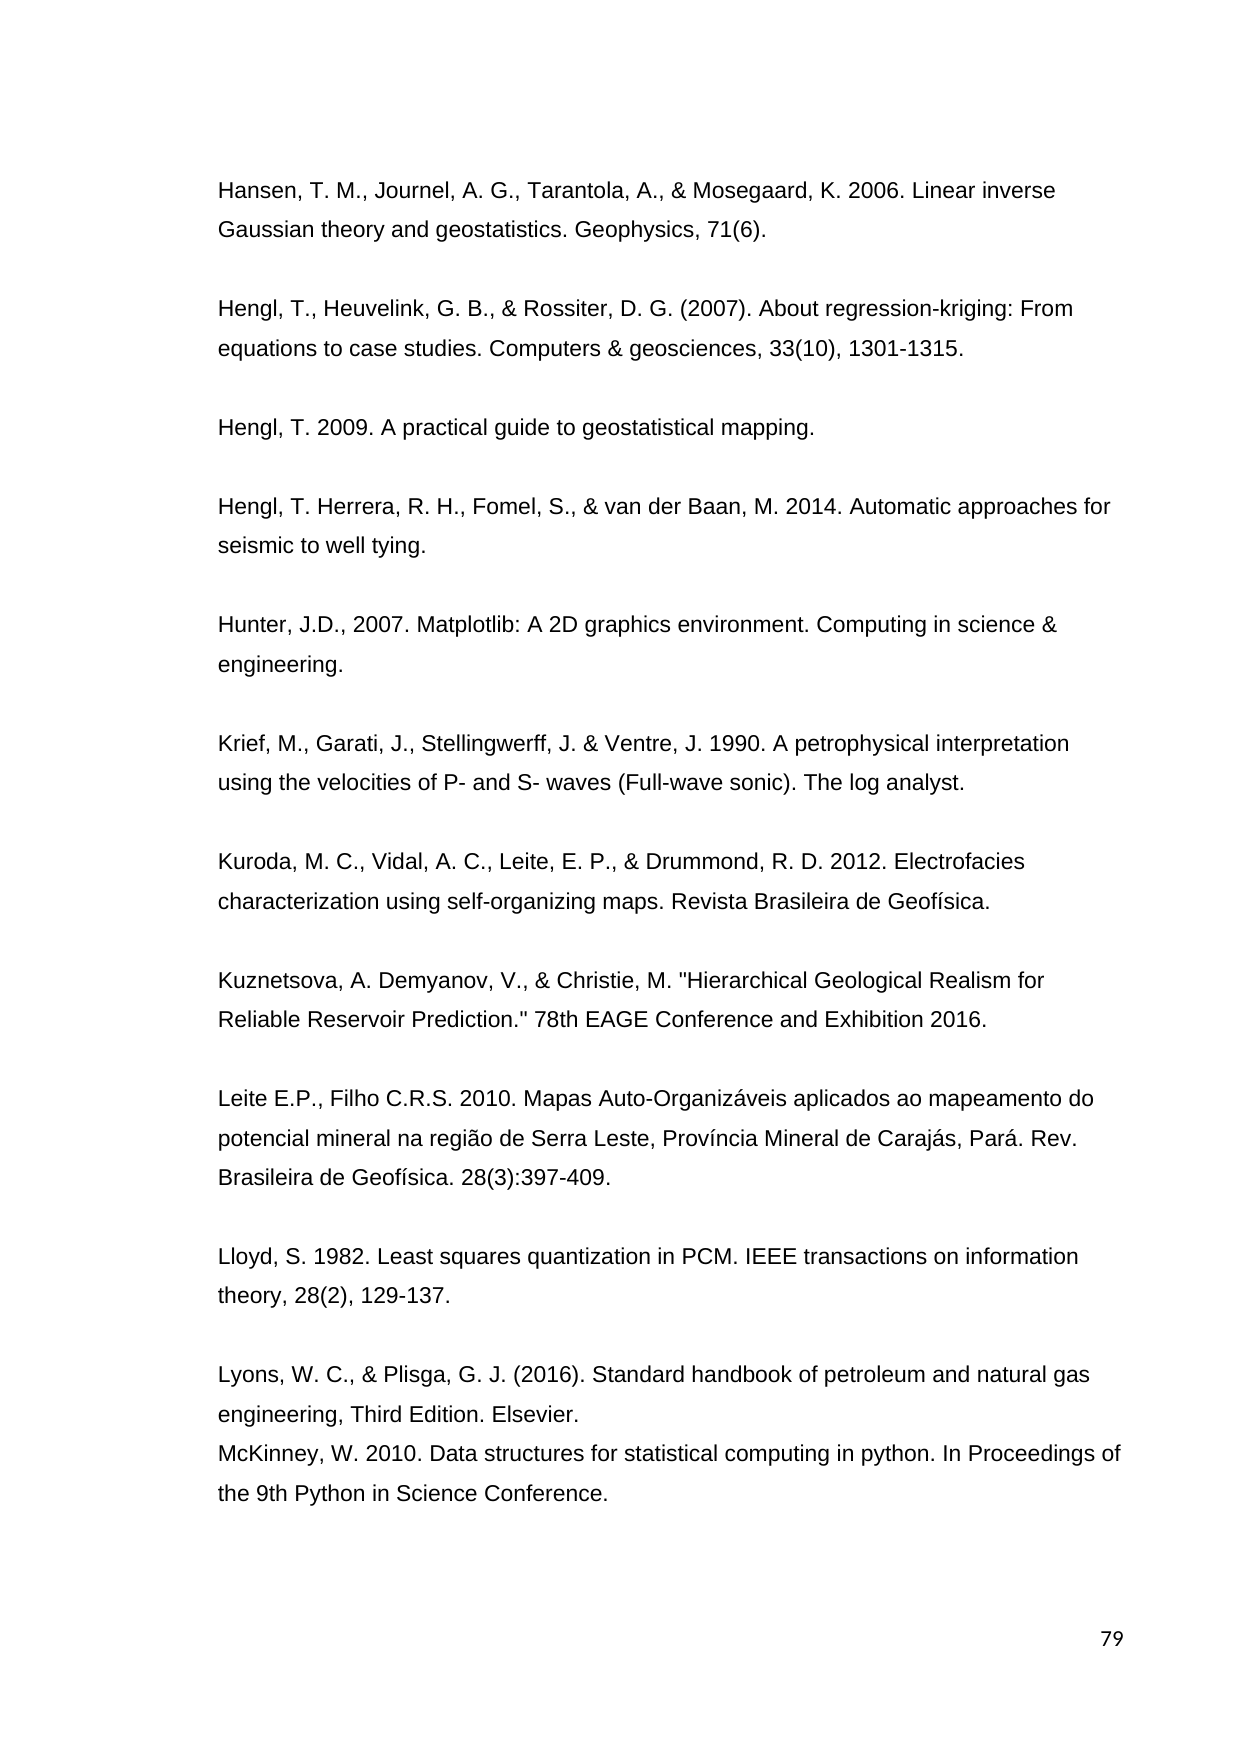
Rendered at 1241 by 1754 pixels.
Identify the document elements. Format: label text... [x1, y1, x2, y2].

list Hengl, T., Heuvelink, G. B., & Rossiter, D. G. (2007). About regression-kriging: From equations to case studies. Computers & geosciences, 33(10), 1301-1315. [218, 295, 1123, 361]
list Leite E.P., Filho C.R.S. 2010. Mapas Auto-Organizáveis aplicados ao mapeamento do potencial mineral na região de Serra Leste, Província Mineral de Carajás, Pará. Rev. Brasileira de Geofísica. 28(3):397-409. [218, 1085, 1123, 1190]
list Hengl, T. Herrera, R. H., Fomel, S., & van der Baan, M. 2014. Automatic approaches for seismic to well tying. [218, 493, 1123, 559]
list Krief, M., Garati, J., Stellingwerff, J. & Ventre, J. 1990. A petrophysical interpretation using the velocities of P- and S- waves (Full-wave sonic). The log analyst. [218, 730, 1123, 796]
list Hengl, T. 2009. A practical guide to geostatistical mapping. [218, 414, 1123, 440]
list Lloyd, S. 1982. Least squares quantization in PCM. IEEE transactions on information theory, 28(2), 129-137. [218, 1243, 1123, 1309]
list Lyons, W. C., & Plisga, G. J. (2016). Standard handbook of petroleum and natural gas engineering, Third Edition. Elsevier. [218, 1361, 1123, 1427]
list Hunter, J.D., 2007. Matplotlib: A 2D graphics environment. Computing in science & engineering. [218, 611, 1123, 677]
list McKinney, W. 2010. Data structures for statistical computing in python. In Proceedings of the 9th Python in Science Conference. [218, 1440, 1123, 1506]
list Kuznetsova, A. Demyanov, V., & Christie, M. "Hierarchical Geological Realism for Reliable Reservoir Prediction." 78th EAGE Conference and Exhibition 2016. [218, 967, 1123, 1032]
list Hansen, T. M., Journel, A. G., Tarantola, A., & Mosegaard, K. 2006. Linear inverse Gaussian theory and geostatistics. Geophysics, 71(6). [218, 177, 1123, 243]
list Kuroda, M. C., Vidal, A. C., Leite, E. P., & Drummond, R. D. 2012. Electrofacies characterization using self-organizing maps. Revista Brasileira de Geofísica. [218, 848, 1123, 914]
